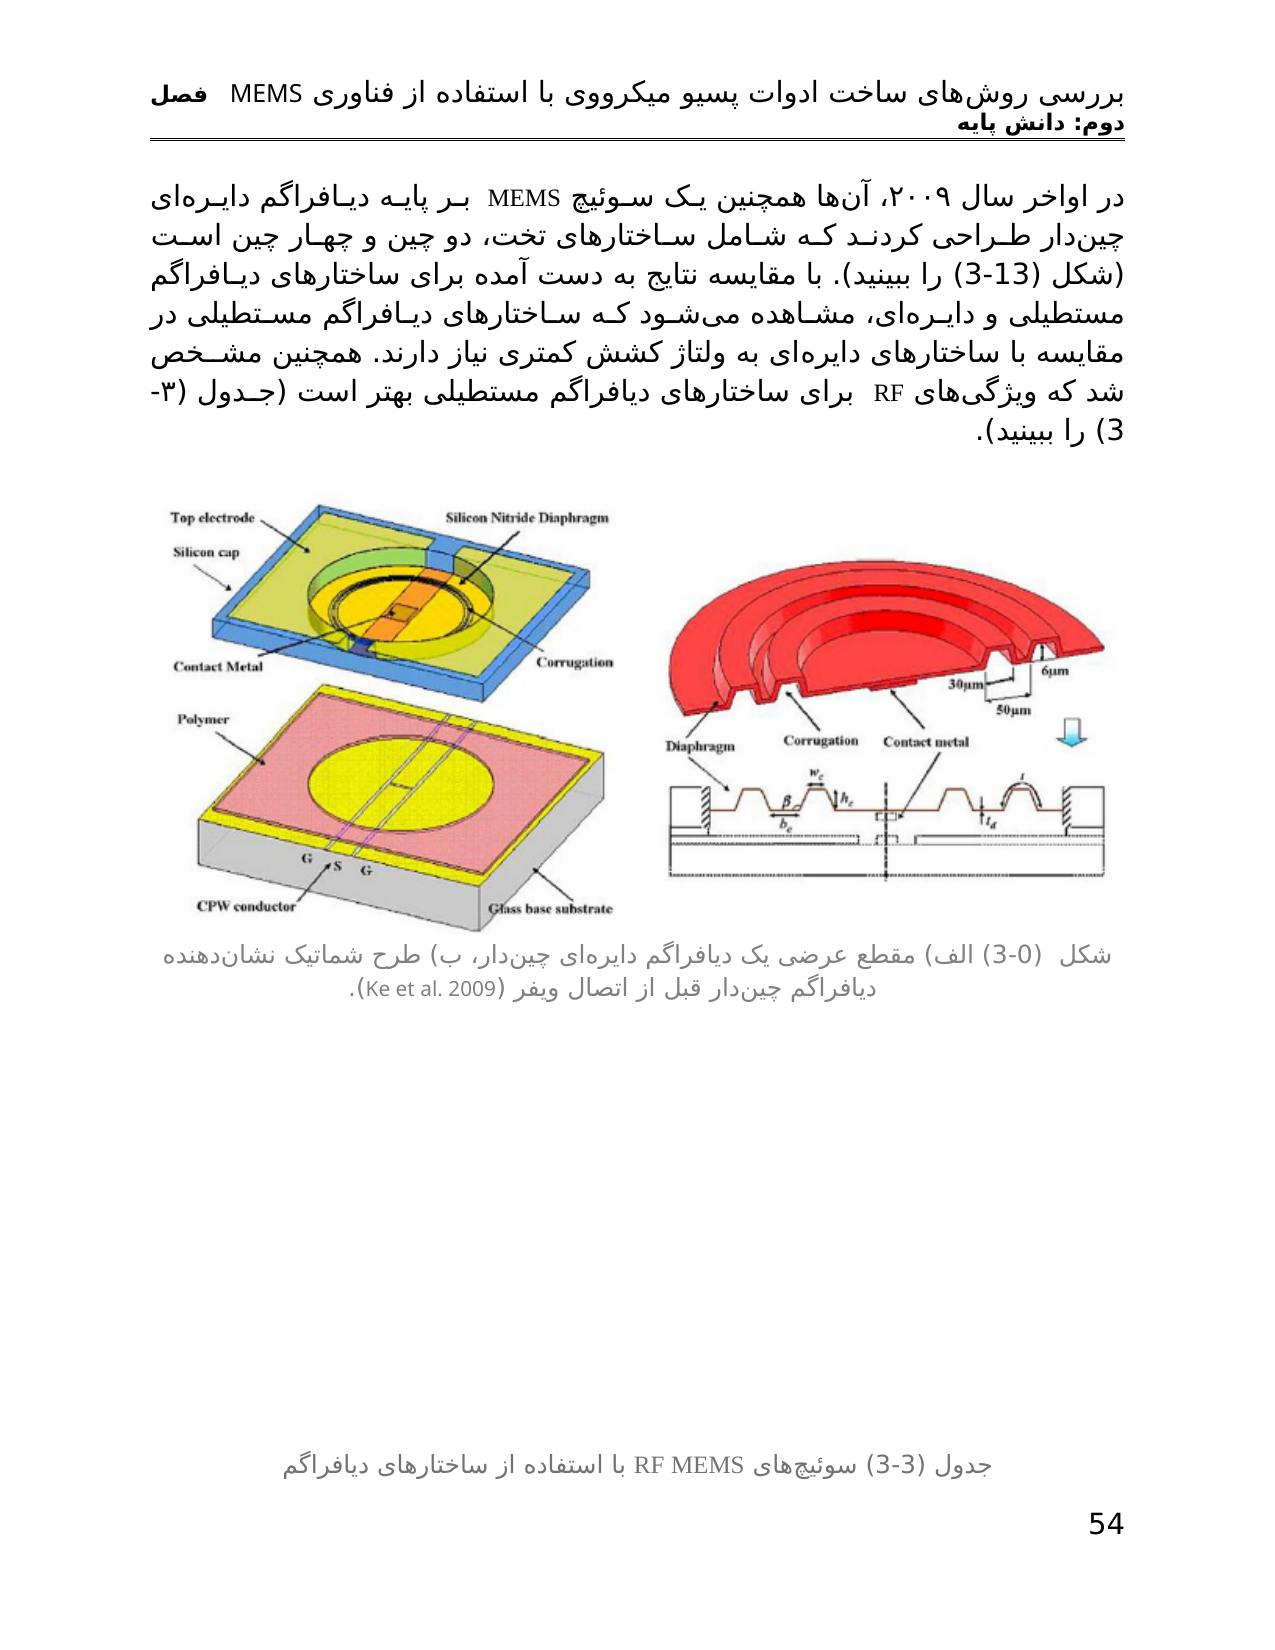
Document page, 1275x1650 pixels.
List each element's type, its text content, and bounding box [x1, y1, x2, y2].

text شکل (‏0-3) الف) مقطع عرضی یک دیافراگم دایره‌ای چین‌دار، ب) طرح شماتیک نشان‌دهنده دیافراگم چین‌دار قبل از اتصال ویفر (Ke et al. 2009). [150, 940, 1125, 1003]
text در اواخر سال ۲۰۰۹، آن‌ها همچنین یک سوئیچ MEMS بر پایه دیافراگم دایره‌ای چین‌دار طراحی کردند که شامل ساختارهای تخت، دو چین و چهار چین است (شکل (13-3) را ببینید). با مقایسه نتایج به دست آمده برای ساختارهای دیافراگم مستطیلی و دایره‌ای، مشاهده می‌شود که ساختارهای دیافراگم مستطیلی در مقایسه با ساختارهای دایره‌ای به ولتاژ کشش کمتری نیاز دارند. همچنین مشخص شد که ویژگی‌های RF برای ساختارهای دیافراگم مستطیلی بهتر است (جدول (۳-3) را ببینید). [150, 179, 1125, 447]
text جدول (3-3) سوئیچ‌های RF MEMS با استفاده از ساختارهای دیافراگم [150, 1446, 1125, 1481]
picture [156, 481, 1118, 935]
